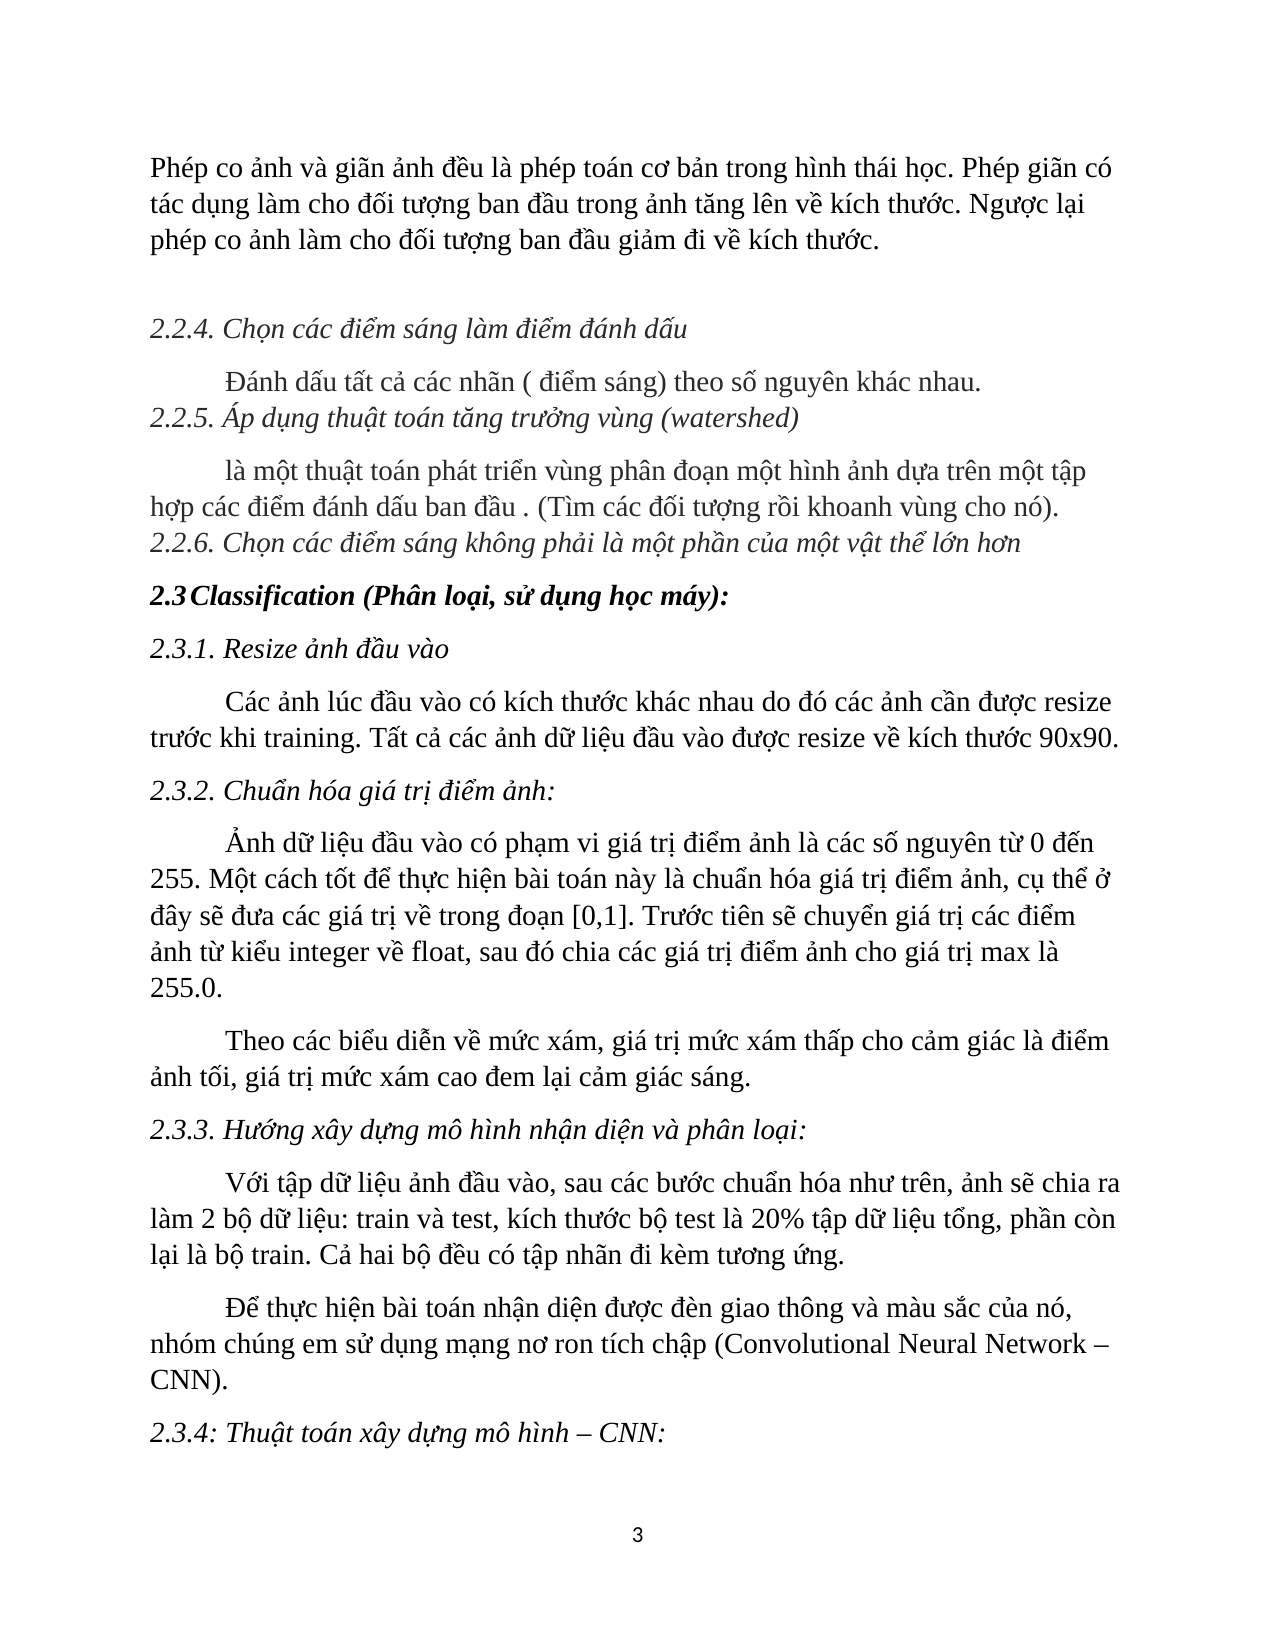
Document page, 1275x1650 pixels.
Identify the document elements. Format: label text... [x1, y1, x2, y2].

text Các ảnh lúc đầu vào có kích thước khác nhau do đó các ảnh cần được resize trước khi training. Tất cả các ảnh dữ liệu đầu vào được resize về kích thước 90x90. [150, 684, 1125, 753]
list Classification (Phân loại, sử dụng học máy): [150, 578, 1125, 612]
text Để thực hiện bài toán nhận diện được đèn giao thông và màu sắc của nó, nhóm chúng em sử dụng mạng nơ ron tích chập (Convolutional Neural Network – CNN). [150, 1290, 1125, 1396]
text 2.3.1. Resize ảnh đầu vào [150, 631, 1125, 664]
text 2.2.4. Chọn các điểm sáng làm điểm đánh dấu [150, 275, 1125, 345]
text 2.3.3. Hướng xây dựng mô hình nhận diện và phân loại: [150, 1112, 1125, 1145]
text Đánh dấu tất cả các nhãn ( điểm sáng) theo số nguyên khác nhau. 2.2.5. Áp dụng thuật toán tăng trưởng vùng (watershed) [150, 364, 1125, 434]
text là một thuật toán phát triển vùng phân đoạn một hình ảnh dựa trên một tập hợp các điểm đánh dấu ban đầu . (Tìm các đối tượng rồi khoanh vùng cho nó). 2.2.6. Chọn các điểm sáng không phải là một phần của một vật thể lớn hơn [150, 453, 1125, 559]
text Phép co ảnh và giãn ảnh đều là phép toán cơ bản trong hình thái học. Phép giãn có tác dụng làm cho đối tượng ban đầu trong ảnh tăng lên về kích thước. Ngược lại phép co ảnh làm cho đối tượng ban đầu giảm đi về kích thước. [150, 150, 1125, 256]
text Theo các biểu diễn về mức xám, giá trị mức xám thấp cho cảm giác là điểm ảnh tối, giá trị mức xám cao đem lại cảm giác sáng. [150, 1023, 1125, 1093]
text 2.3.4: Thuật toán xây dựng mô hình – CNN: [150, 1415, 1125, 1448]
text Ảnh dữ liệu đầu vào có phạm vi giá trị điểm ảnh là các số nguyên từ 0 đến 255. Một cách tốt để thực hiện bài toán này là chuẩn hóa giá trị điểm ảnh, cụ thể ở đây sẽ đưa các giá trị về trong đoạn [0,1]. Trước tiên sẽ chuyển giá trị các điểm ảnh từ kiểu integer về float, sau đó chia các giá trị điểm ảnh cho giá trị max là 255.0. [150, 826, 1125, 1004]
text 2.3.2. Chuẩn hóa giá trị điểm ảnh: [150, 773, 1125, 806]
text Với tập dữ liệu ảnh đầu vào, sau các bước chuẩn hóa như trên, ảnh sẽ chia ra làm 2 bộ dữ liệu: train và test, kích thước bộ test là 20% tập dữ liệu tổng, phần còn lại là bộ train. Cả hai bộ đều có tập nhãn đi kèm tương ứng. [150, 1165, 1125, 1271]
